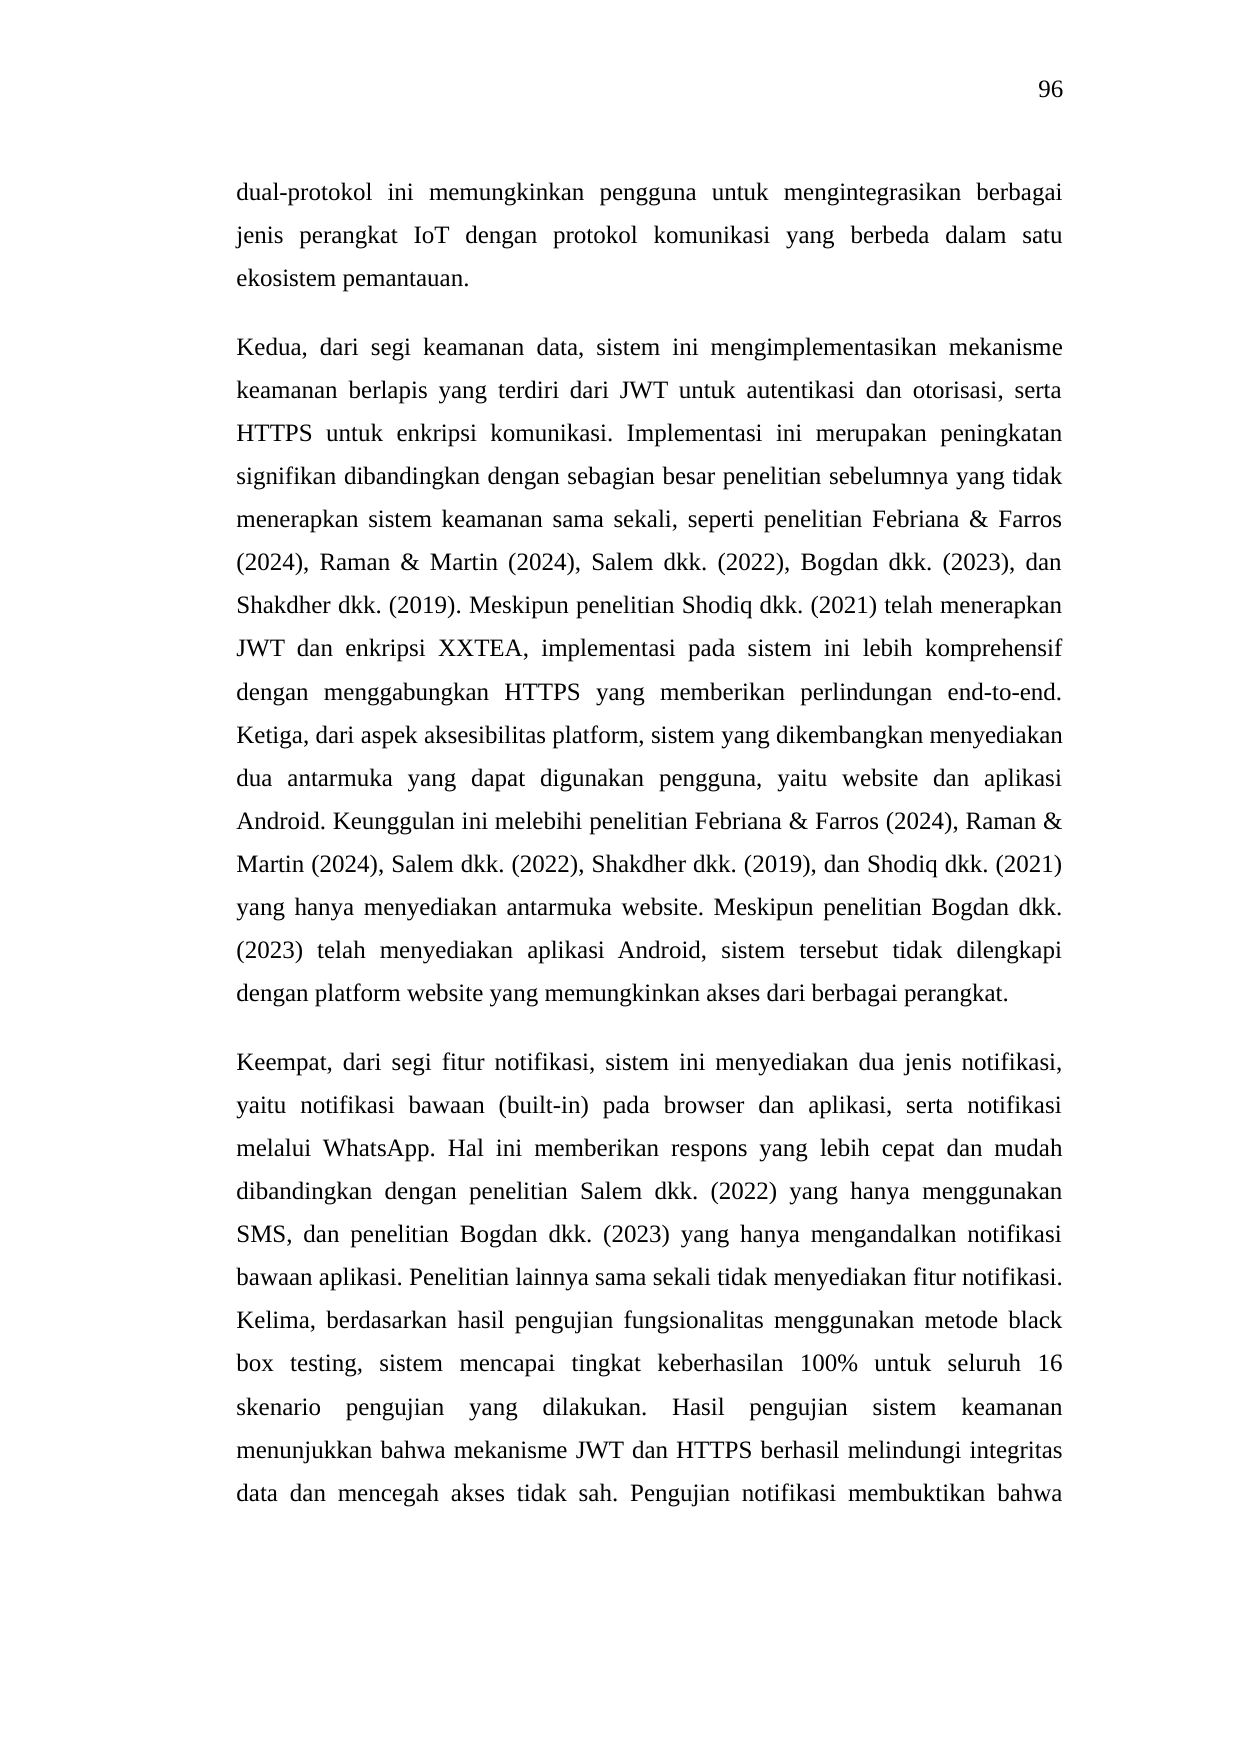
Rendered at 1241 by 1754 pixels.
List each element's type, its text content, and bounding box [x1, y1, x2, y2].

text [236, 177, 1063, 292]
text Kedua, dari segi keamanan data, sistem ini mengimplementasikan mekanisme keamanan berlapis yang terdiri dari JWT untuk autentikasi dan otorisasi, serta HTTPS untuk enkripsi komunikasi. Implementasi ini merupakan peningkatan signifikan dibandingkan dengan sebagian besar penelitian sebelumnya yang tidak menerapkan sistem keamanan sama sekali, seperti penelitian Febriana & Farros (2024), Raman & Martin (2024), Salem dkk. (2022), Bogdan dkk. (2023), dan Shakdher dkk. (2019). Meskipun penelitian Shodiq dkk. (2021) telah menerapkan JWT dan enkripsi XXTEA, implementasi pada sistem ini lebih komprehensif dengan menggabungkan HTTPS yang memberikan perlindungan end-to-end. Ketiga, dari aspek aksesibilitas platform, sistem yang dikembangkan menyediakan dua antarmuka yang dapat digunakan pengguna, yaitu website dan aplikasi Android. Keunggulan ini melebihi penelitian Febriana & Farros (2024), Raman & Martin (2024), Salem dkk. (2022), Shakdher dkk. (2019), dan Shodiq dkk. (2021) yang hanya menyediakan antarmuka website. Meskipun penelitian Bogdan dkk. (2023) telah menyediakan aplikasi Android, sistem tersebut tidak dilengkapi dengan platform website yang memungkinkan akses dari berbagai perangkat. [236, 332, 1063, 1007]
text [236, 1047, 1063, 1507]
